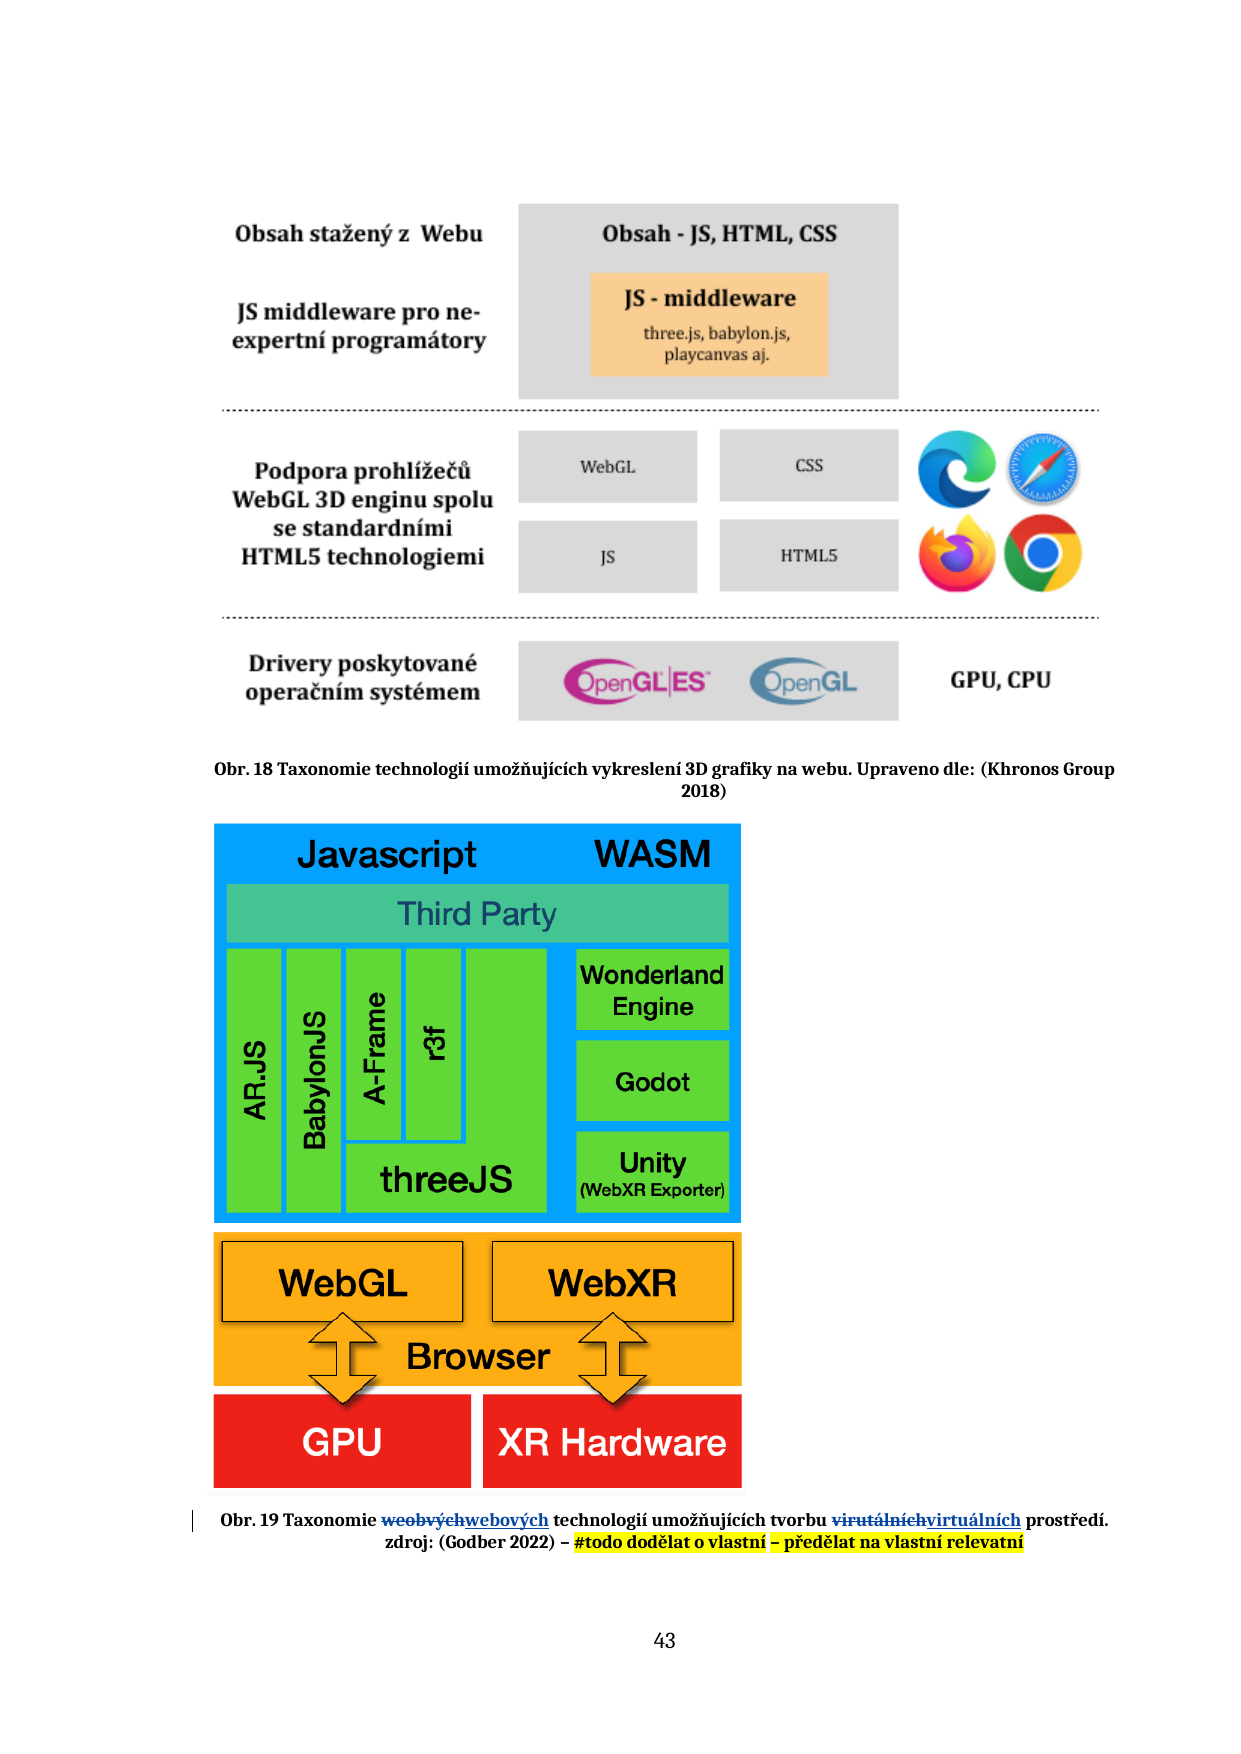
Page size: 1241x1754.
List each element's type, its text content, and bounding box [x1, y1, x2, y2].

text Obr. 21 Taxonomie technologií umožňujících tvorbu prostředí. zdroj: (Godber 2022) – #todo dodělat o vlastní – předělat na vlastní relevatní [207, 1510, 1122, 1553]
picture [206, 177, 1123, 745]
picture [206, 814, 747, 1496]
